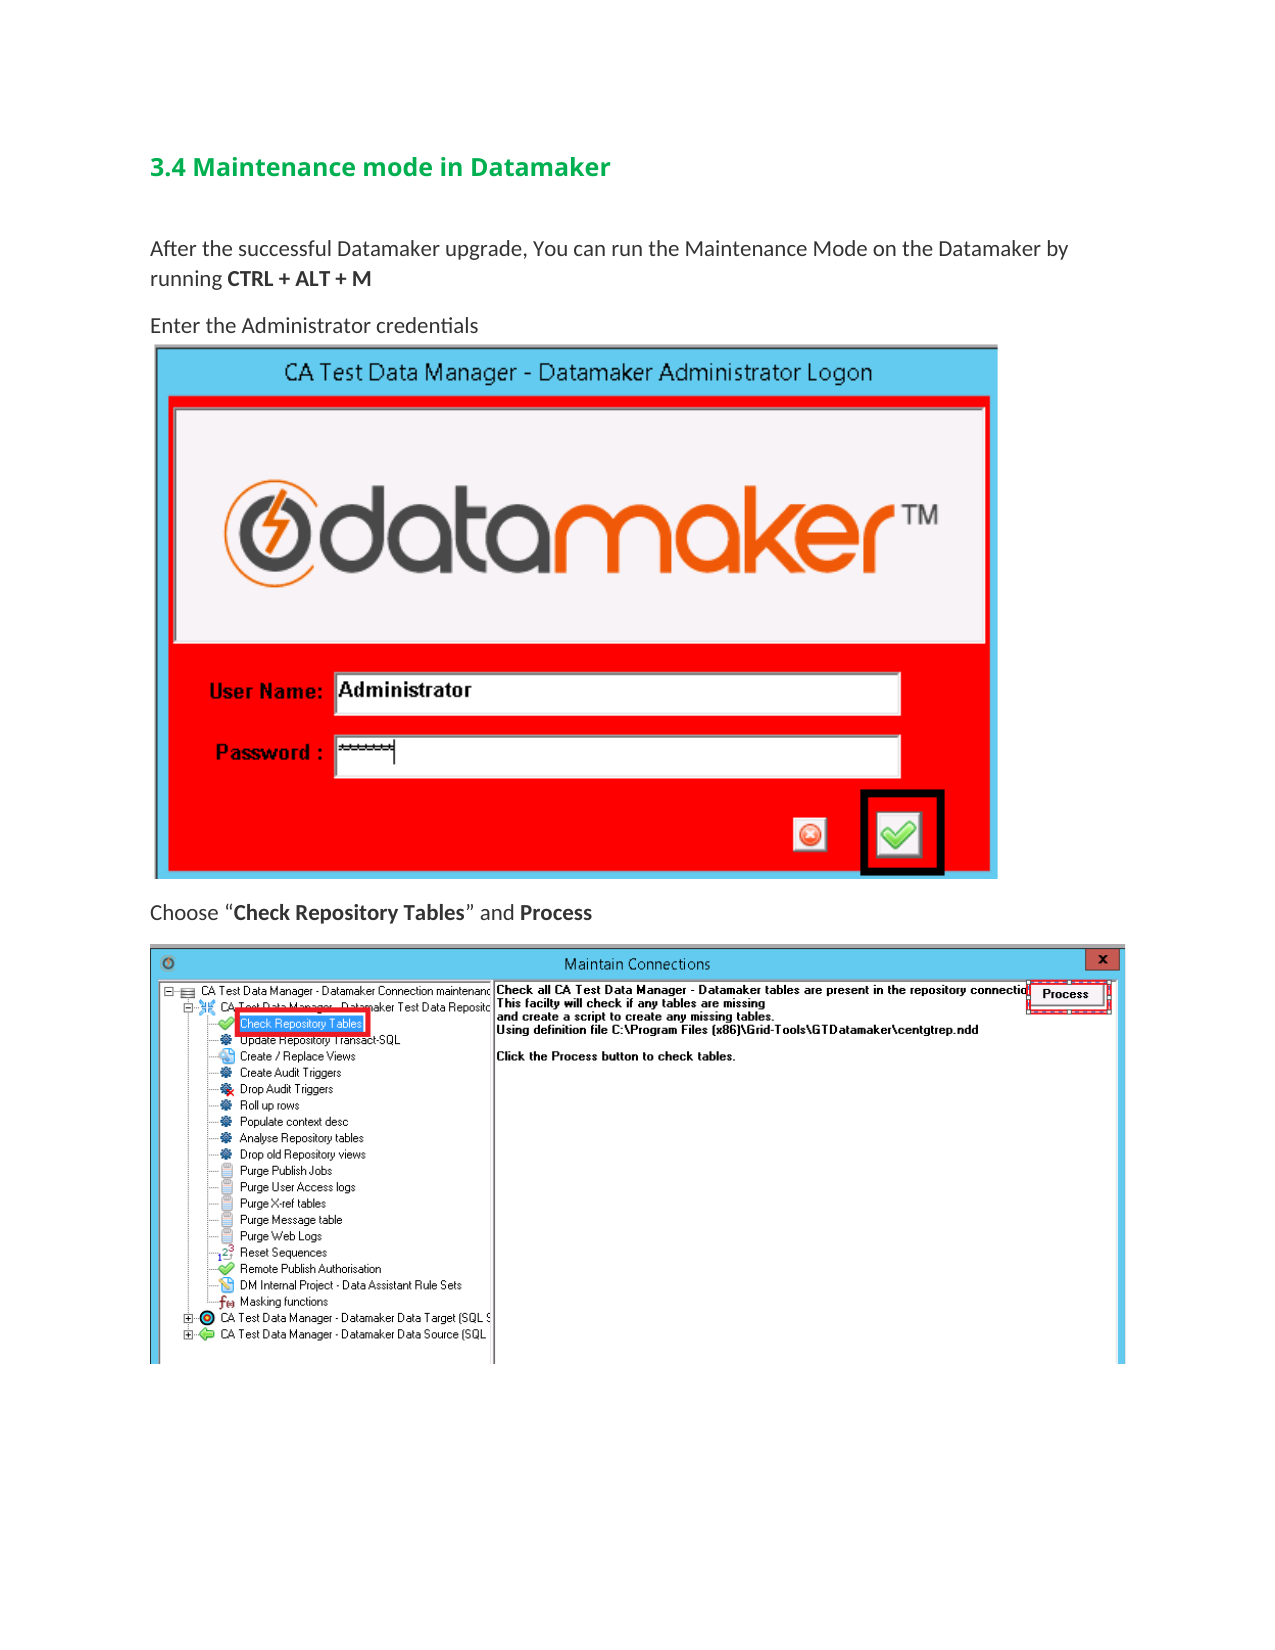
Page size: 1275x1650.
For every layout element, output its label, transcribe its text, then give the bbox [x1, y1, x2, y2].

picture [150, 944, 1125, 1364]
text After the successful Datamaker upgrade, You can run the Maintenance Mode on the Datamaker by running CTRL + ALT + M [150, 234, 1125, 292]
picture [150, 341, 998, 879]
subtitle 3.4 Maintenance mode in Datamaker [150, 150, 1125, 184]
text Choose “Check Repository Tables” and Process [150, 898, 1125, 926]
